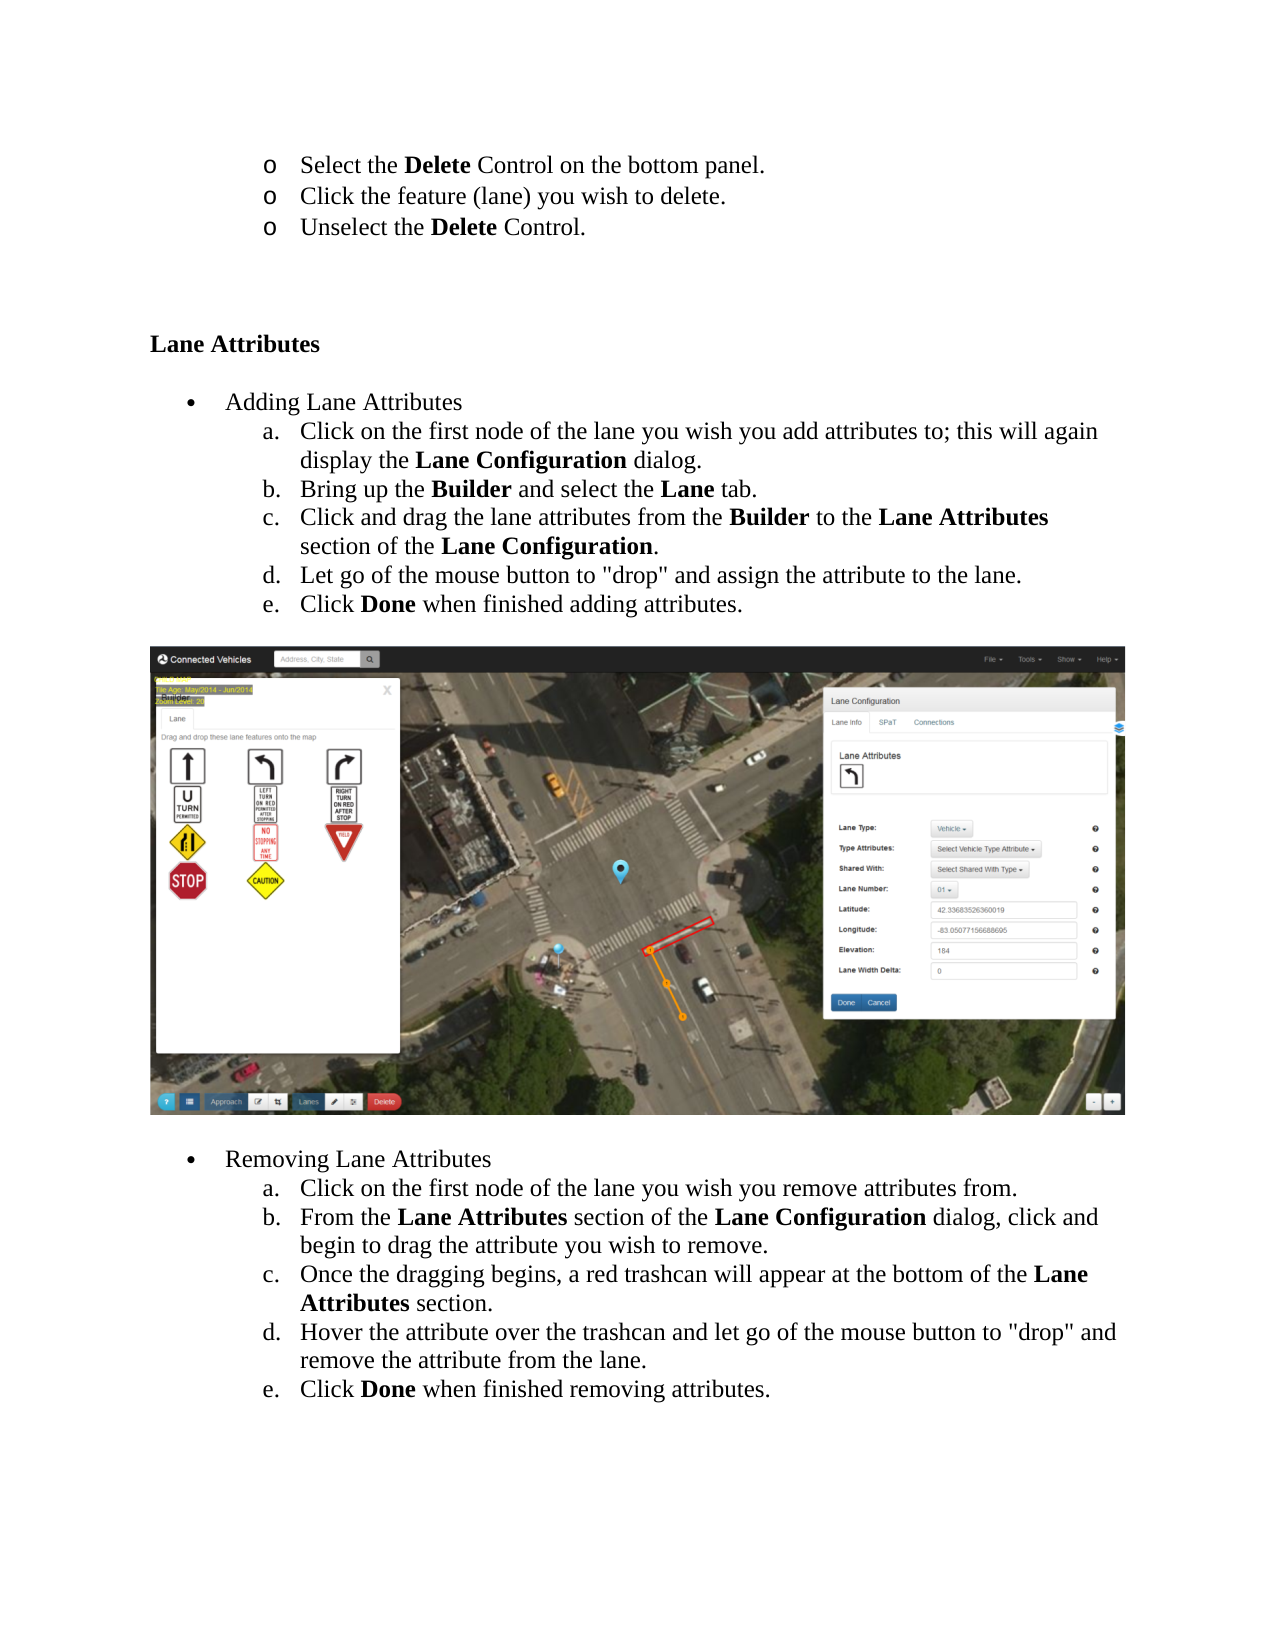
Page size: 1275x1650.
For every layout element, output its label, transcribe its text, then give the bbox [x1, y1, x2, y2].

list Bring up the Builder and select the Lane tab. [262, 474, 1125, 502]
list Hover the attribute over the trashcan and let go of the mouse button to "drop" and remove the attribute from the lane. [262, 1317, 1125, 1374]
list Click Done when finished adding attributes. [262, 589, 1125, 617]
list Click Done when finished removing attributes. [262, 1374, 1125, 1403]
list Select the Delete Control on the bottom panel. [262, 150, 1125, 181]
list From the Lane Attributes section of the Lane Configuration dialog, click and begin to drag the attribute you wish to remove. [262, 1202, 1125, 1259]
list Unselect the Delete Control. [262, 212, 1125, 242]
list Click on the first node of the lane you wish you remove attributes from. [262, 1173, 1125, 1202]
list Adding Lane Attributes [187, 387, 1125, 416]
list Click and drag the lane attributes from the Builder to the Lane Attributes section of the Lane Configuration. [262, 502, 1125, 560]
list Click on the first node of the lane you wish you add attributes to; this will again display the Lane Configuration dialog. [262, 416, 1125, 474]
list Once the dragging begins, a red trashcan will appear at the bottom of the Lane Attributes section. [262, 1259, 1125, 1317]
text Lane Attributes [150, 329, 1125, 358]
list Removing Lane Attributes [187, 1144, 1125, 1173]
picture [150, 646, 1125, 1115]
list Click the feature (lane) you wish to delete. [262, 181, 1125, 212]
list Let go of the mouse button to "drop" and assign the attribute to the lane. [262, 560, 1125, 589]
